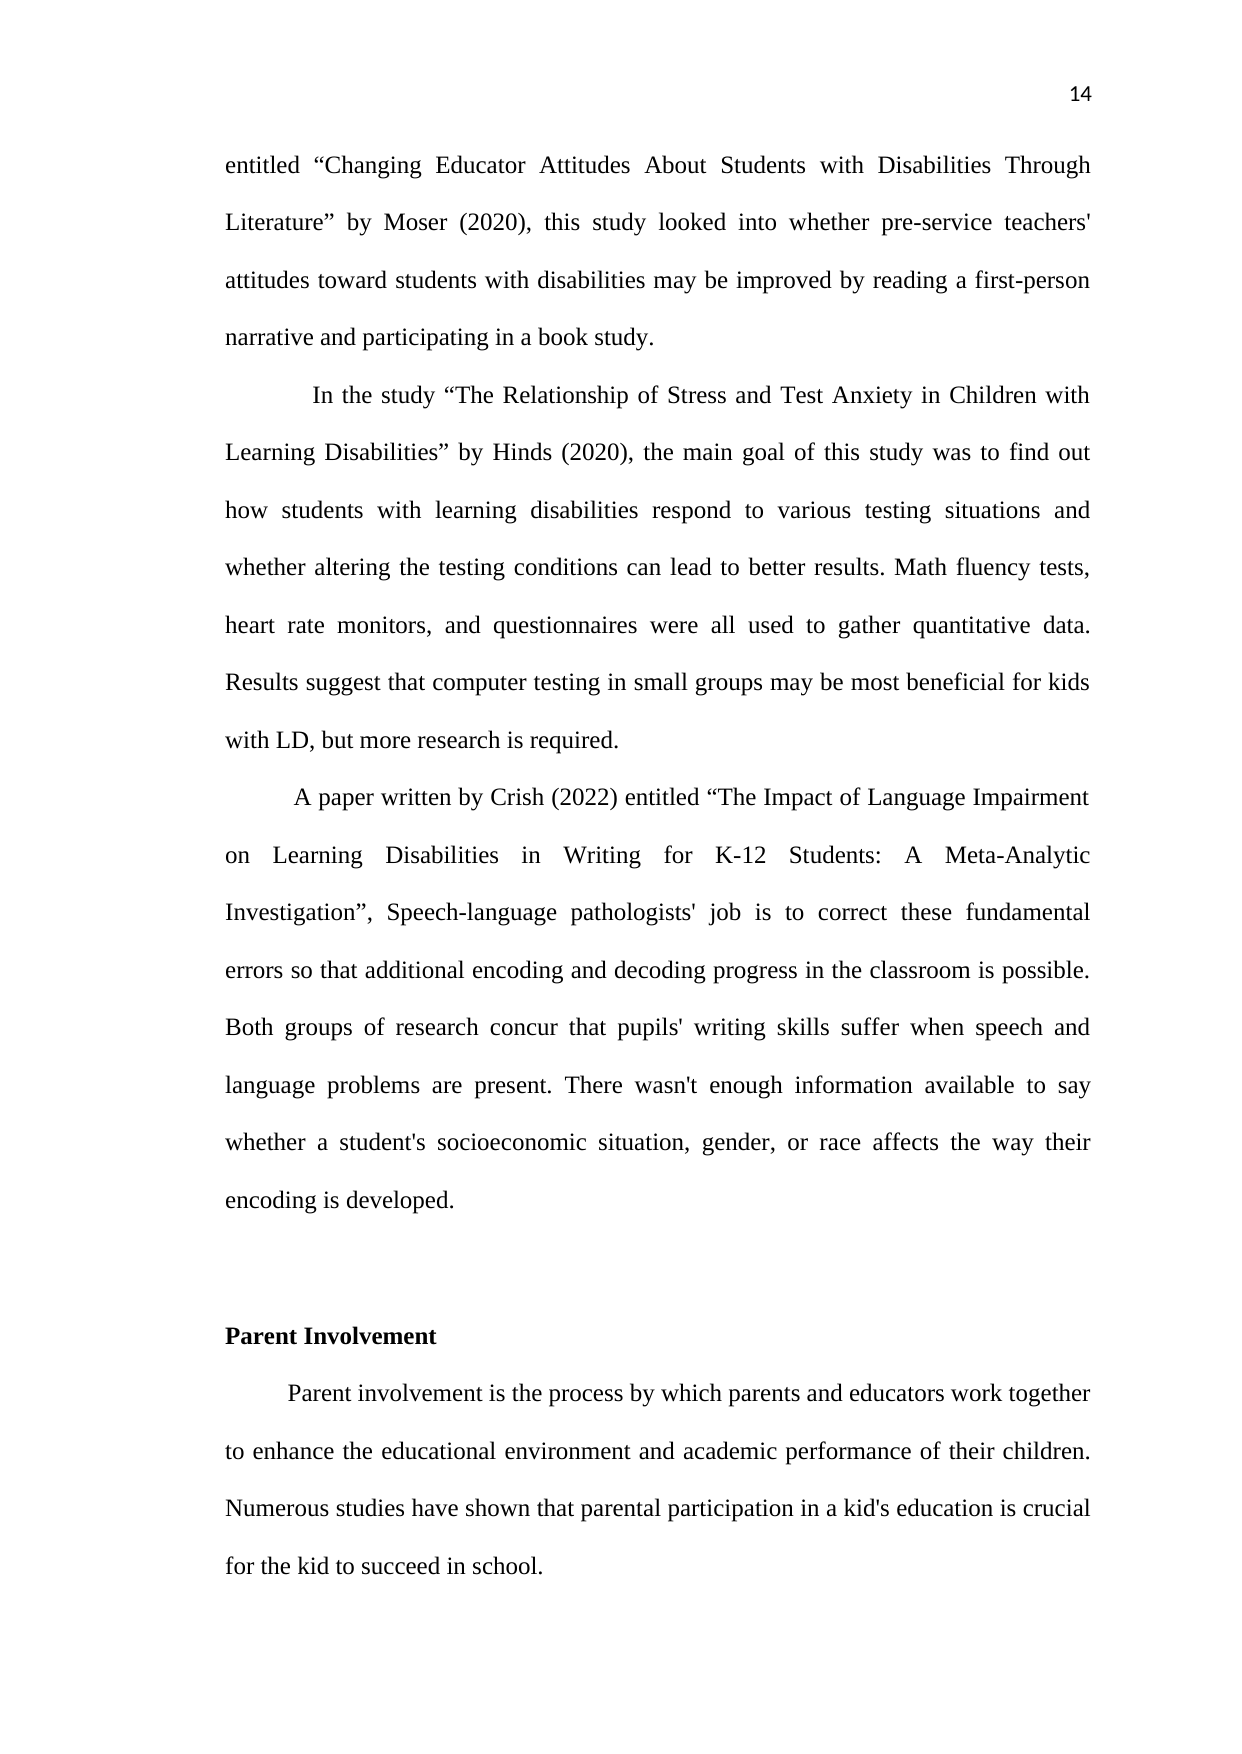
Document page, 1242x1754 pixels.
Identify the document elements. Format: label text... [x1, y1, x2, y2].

text In the study “The Relationship of Stress and Test Anxiety in Children with Learning Disabilities” by Hinds (2020), the main goal of this study was to find out how students with learning disabilities respond to various testing situations and whether altering the testing conditions can lead to better results. Math fluency tests, heart rate monitors, and questionnaires were all used to gather quantitative data. Results suggest that computer testing in small groups may be most beneficial for kids with LD, but more research is required. [225, 380, 1092, 754]
subtitle Parent Involvement [225, 1321, 1092, 1349]
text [225, 150, 1092, 351]
text Parent involvement is the process by which parents and educators work together to enhance the educational environment and academic performance of their children. Numerous studies have shown that parental participation in a kid's education is crucial for the kid to succeed in school. [225, 1378, 1092, 1579]
text A paper written by Crish (2022) entitled “The Impact of Language Impairment on Learning Disabilities in Writing for K-12 Students: A Meta-Analytic Investigation”, Speech-language pathologists' job is to correct these fundamental errors so that additional encoding and decoding progress in the classroom is possible. Both groups of research concur that pupils' writing skills suffer when speech and language problems are present. There wasn't enough information available to say whether a student's socioeconomic situation, gender, or race affects the way their encoding is developed. [225, 782, 1092, 1214]
